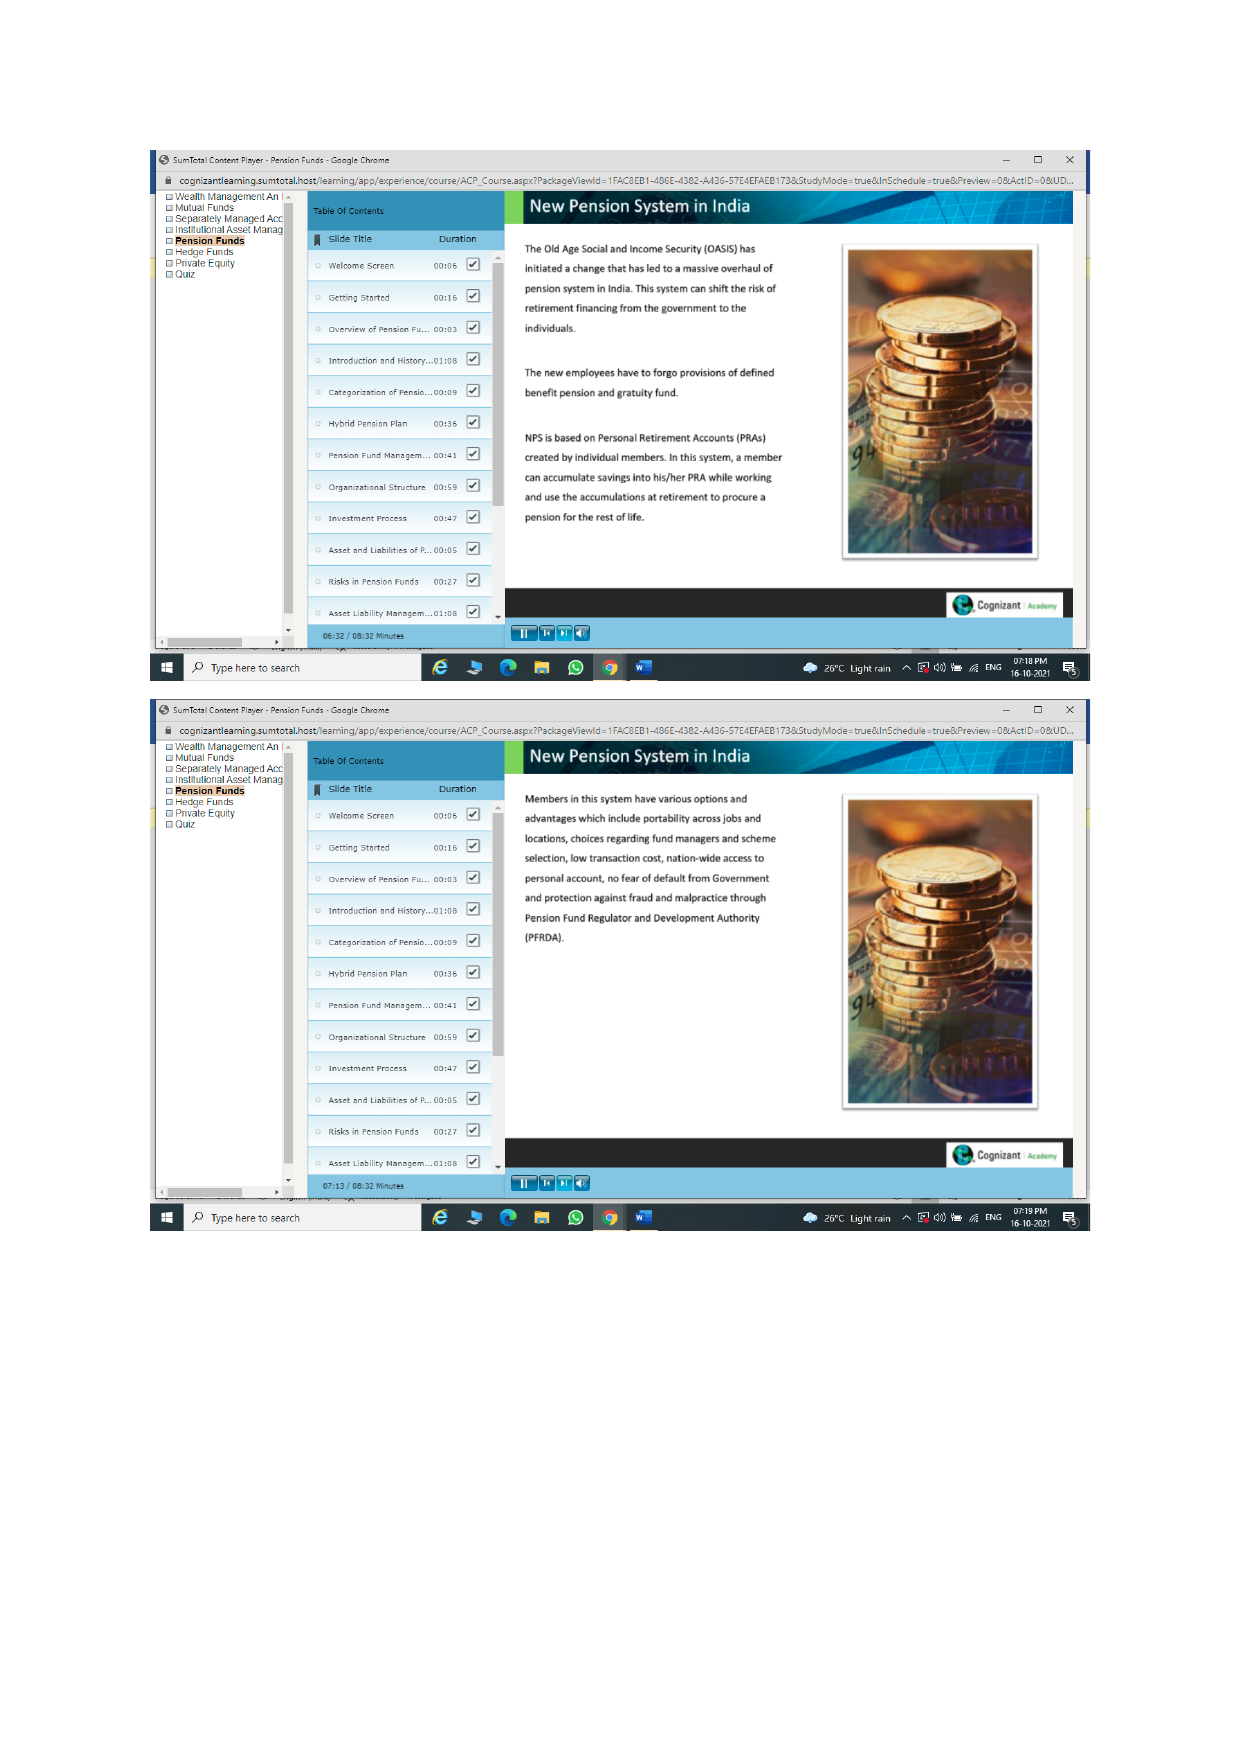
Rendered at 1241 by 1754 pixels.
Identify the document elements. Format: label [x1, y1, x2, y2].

picture [150, 699, 1091, 1231]
picture [150, 150, 1091, 681]
